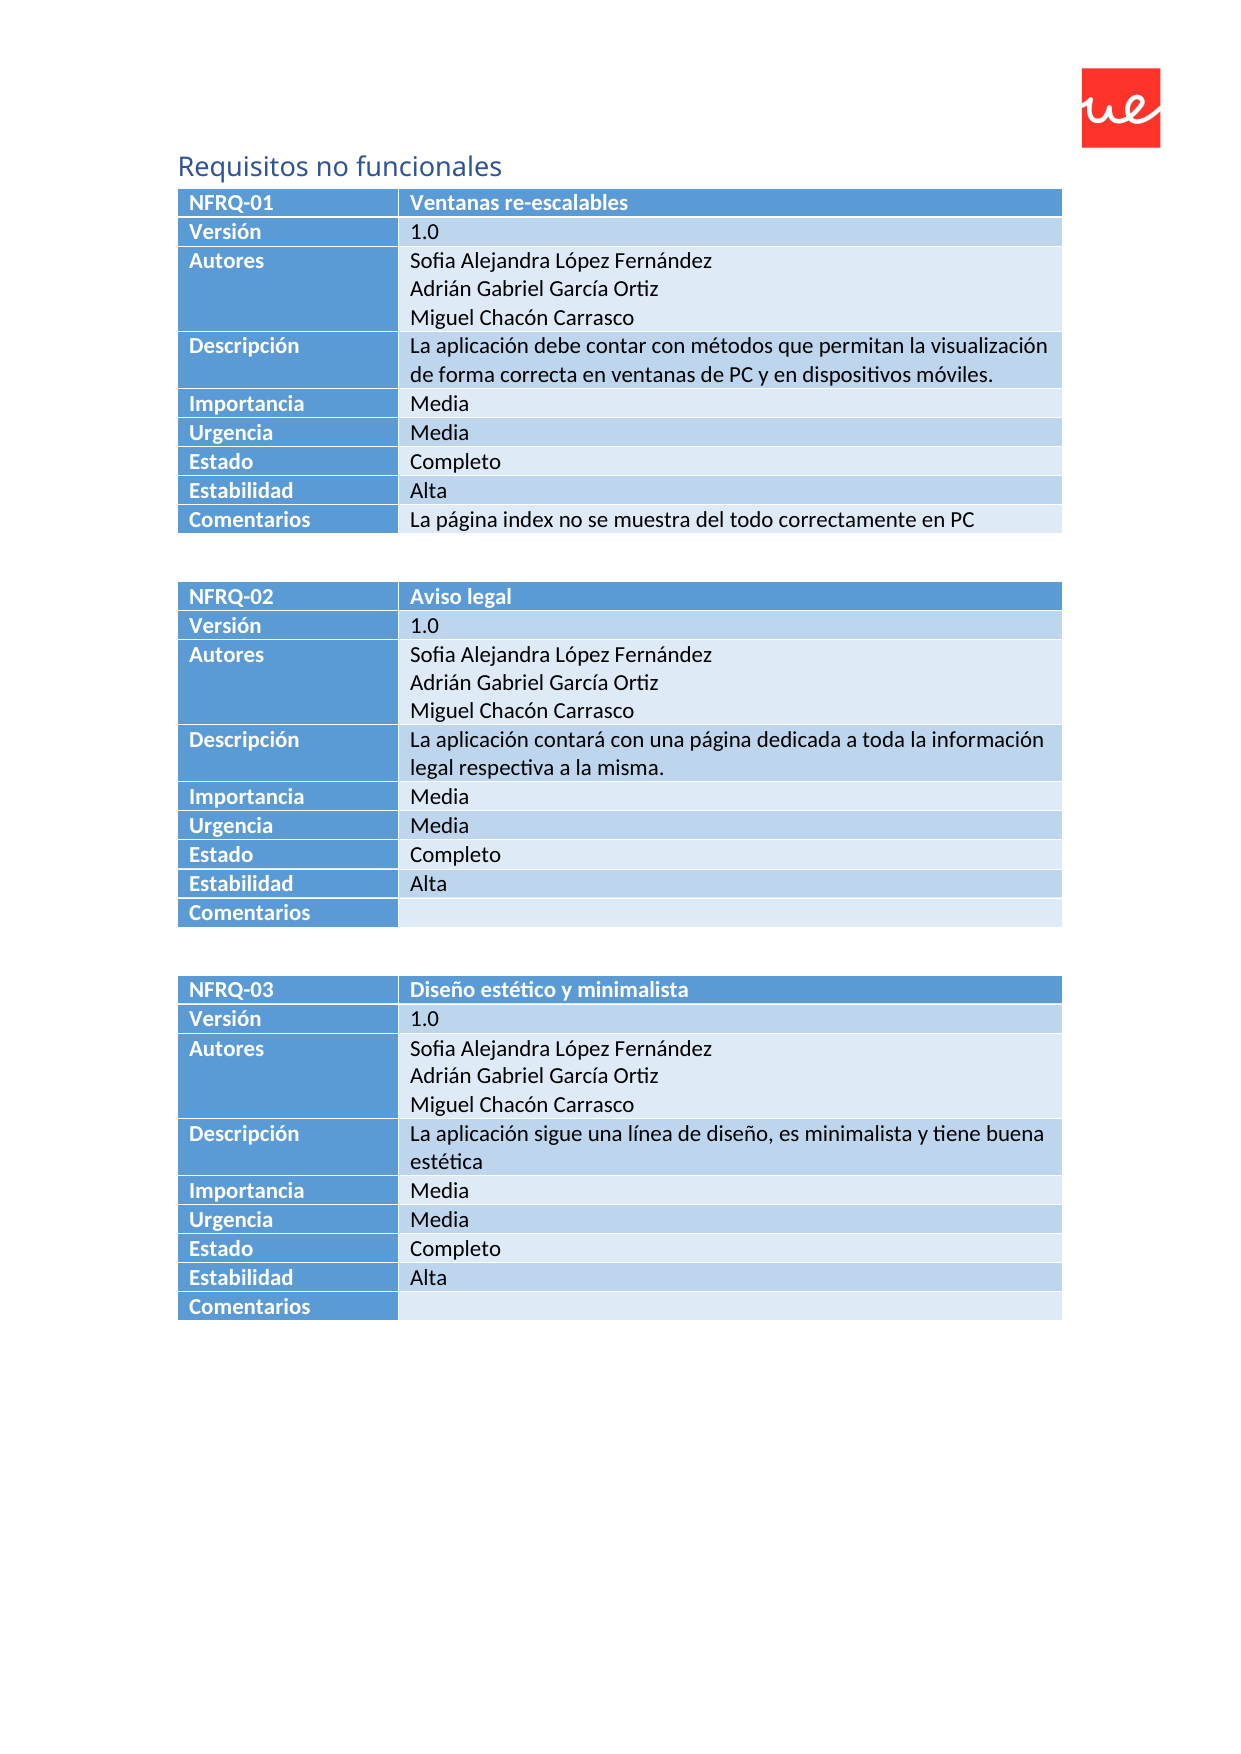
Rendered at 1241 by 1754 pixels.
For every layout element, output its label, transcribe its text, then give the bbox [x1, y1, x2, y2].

table_cell 1.0 [399, 218, 1062, 246]
table_cell 1.0 [399, 1005, 1062, 1033]
table_cell Alta [399, 1263, 1062, 1291]
table_cell La aplicación debe contar con métodos que permitan la visualización de forma correcta en ventanas de PC y en dispositivos móviles. [399, 332, 1062, 388]
table_cell Estado [178, 447, 398, 475]
table_cell Versión [178, 611, 398, 639]
table_cell Media [399, 811, 1062, 839]
table_cell Descripción [178, 725, 398, 781]
picture [1081, 68, 1161, 148]
table_cell Completo [399, 447, 1062, 475]
table_cell Completo [399, 840, 1062, 868]
table_header NFRQ-02 [178, 582, 398, 610]
table_cell Importancia [178, 1176, 398, 1204]
table_cell Versión [178, 1005, 398, 1033]
table_cell Media [399, 782, 1062, 810]
table_cell Sofia Alejandra López Fernández Adrián Gabriel García Ortiz Miguel Chacón Carrasco [399, 247, 1062, 331]
table_cell Media [399, 418, 1062, 446]
table_cell Urgencia [178, 1205, 398, 1233]
table_cell La aplicación contará con una página dedicada a toda la información legal respectiva a la misma. [399, 725, 1062, 781]
table_cell La aplicación sigue una línea de diseño, es minimalista y tiene buena estética [399, 1119, 1062, 1175]
table_cell 1.0 [399, 611, 1062, 639]
table_cell Media [399, 1205, 1062, 1233]
table_cell Comentarios [178, 505, 398, 533]
table_cell Estabilidad [178, 1263, 398, 1291]
table_cell Autores [178, 247, 398, 331]
table_cell [399, 1292, 1062, 1320]
table_header Ventanas re-escalables [399, 189, 1062, 216]
table_cell Alta [399, 870, 1062, 897]
table_header Diseño estético y minimalista [399, 976, 1062, 1003]
table_cell Estabilidad [178, 476, 398, 504]
table_cell Autores [178, 640, 398, 724]
table_cell Sofia Alejandra López Fernández Adrián Gabriel García Ortiz Miguel Chacón Carrasco [399, 1034, 1062, 1118]
table_cell Comentarios [178, 899, 398, 927]
table_cell Descripción [178, 332, 398, 388]
table_cell Estabilidad [178, 870, 398, 897]
subtitle Requisitos no funcionales [177, 148, 1063, 184]
table_cell Importancia [178, 782, 398, 810]
table_cell Urgencia [178, 811, 398, 839]
table_cell Media [399, 1176, 1062, 1204]
table_header Aviso legal [399, 582, 1062, 610]
table_cell La página index no se muestra del todo correctamente en PC [399, 505, 1062, 533]
table_cell Estado [178, 840, 398, 868]
table_cell Urgencia [178, 418, 398, 446]
table_header NFRQ-03 [178, 976, 398, 1003]
table_cell Media [399, 389, 1062, 417]
table_cell Autores [178, 1034, 398, 1118]
table_cell [399, 899, 1062, 927]
table_cell Alta [399, 476, 1062, 504]
table_cell Completo [399, 1234, 1062, 1262]
table_header NFRQ-01 [178, 189, 398, 216]
table_cell Comentarios [178, 1292, 398, 1320]
table_cell Sofia Alejandra López Fernández Adrián Gabriel García Ortiz Miguel Chacón Carrasco [399, 640, 1062, 724]
table_cell Versión [178, 218, 398, 246]
table_cell Importancia [178, 389, 398, 417]
table_cell Descripción [178, 1119, 398, 1175]
table_cell Estado [178, 1234, 398, 1262]
